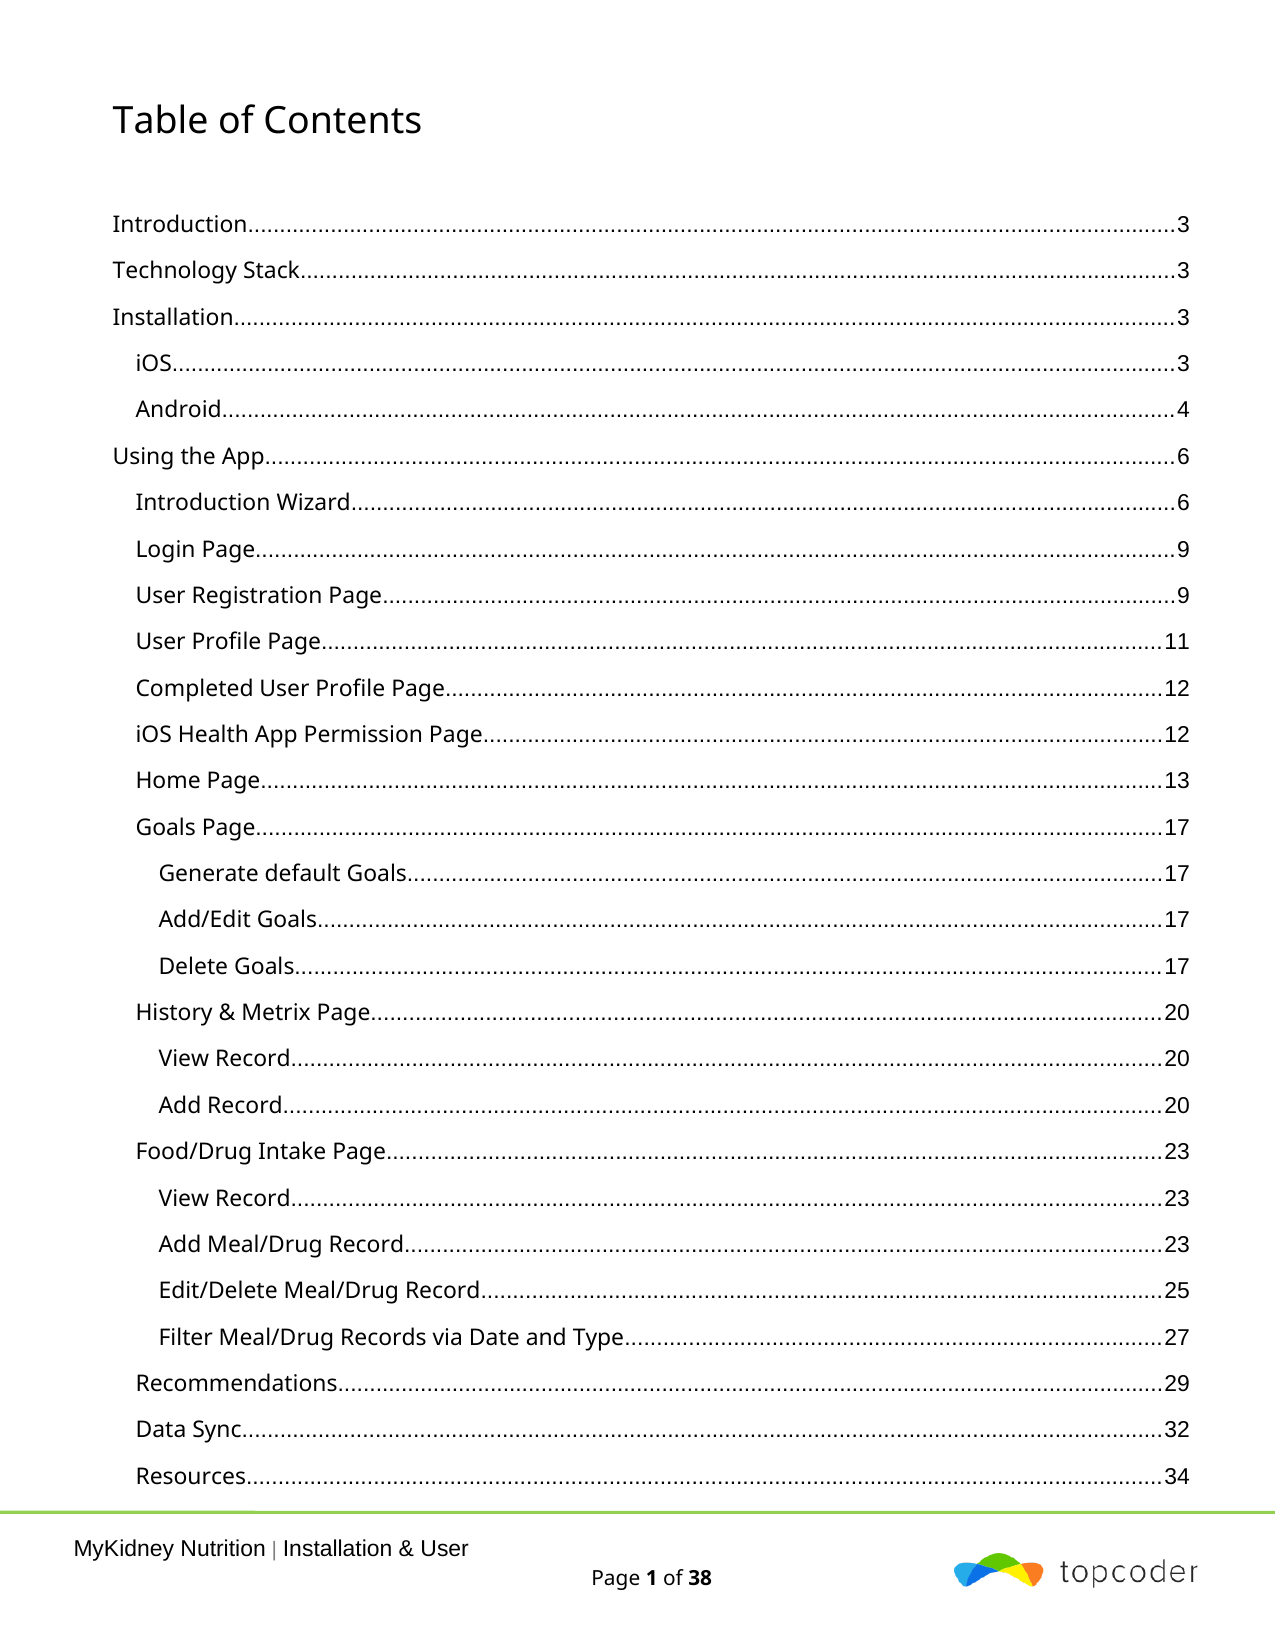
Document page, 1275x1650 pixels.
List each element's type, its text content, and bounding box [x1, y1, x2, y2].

picture [954, 1553, 1198, 1588]
text Table of Contents [112, 94, 1191, 145]
